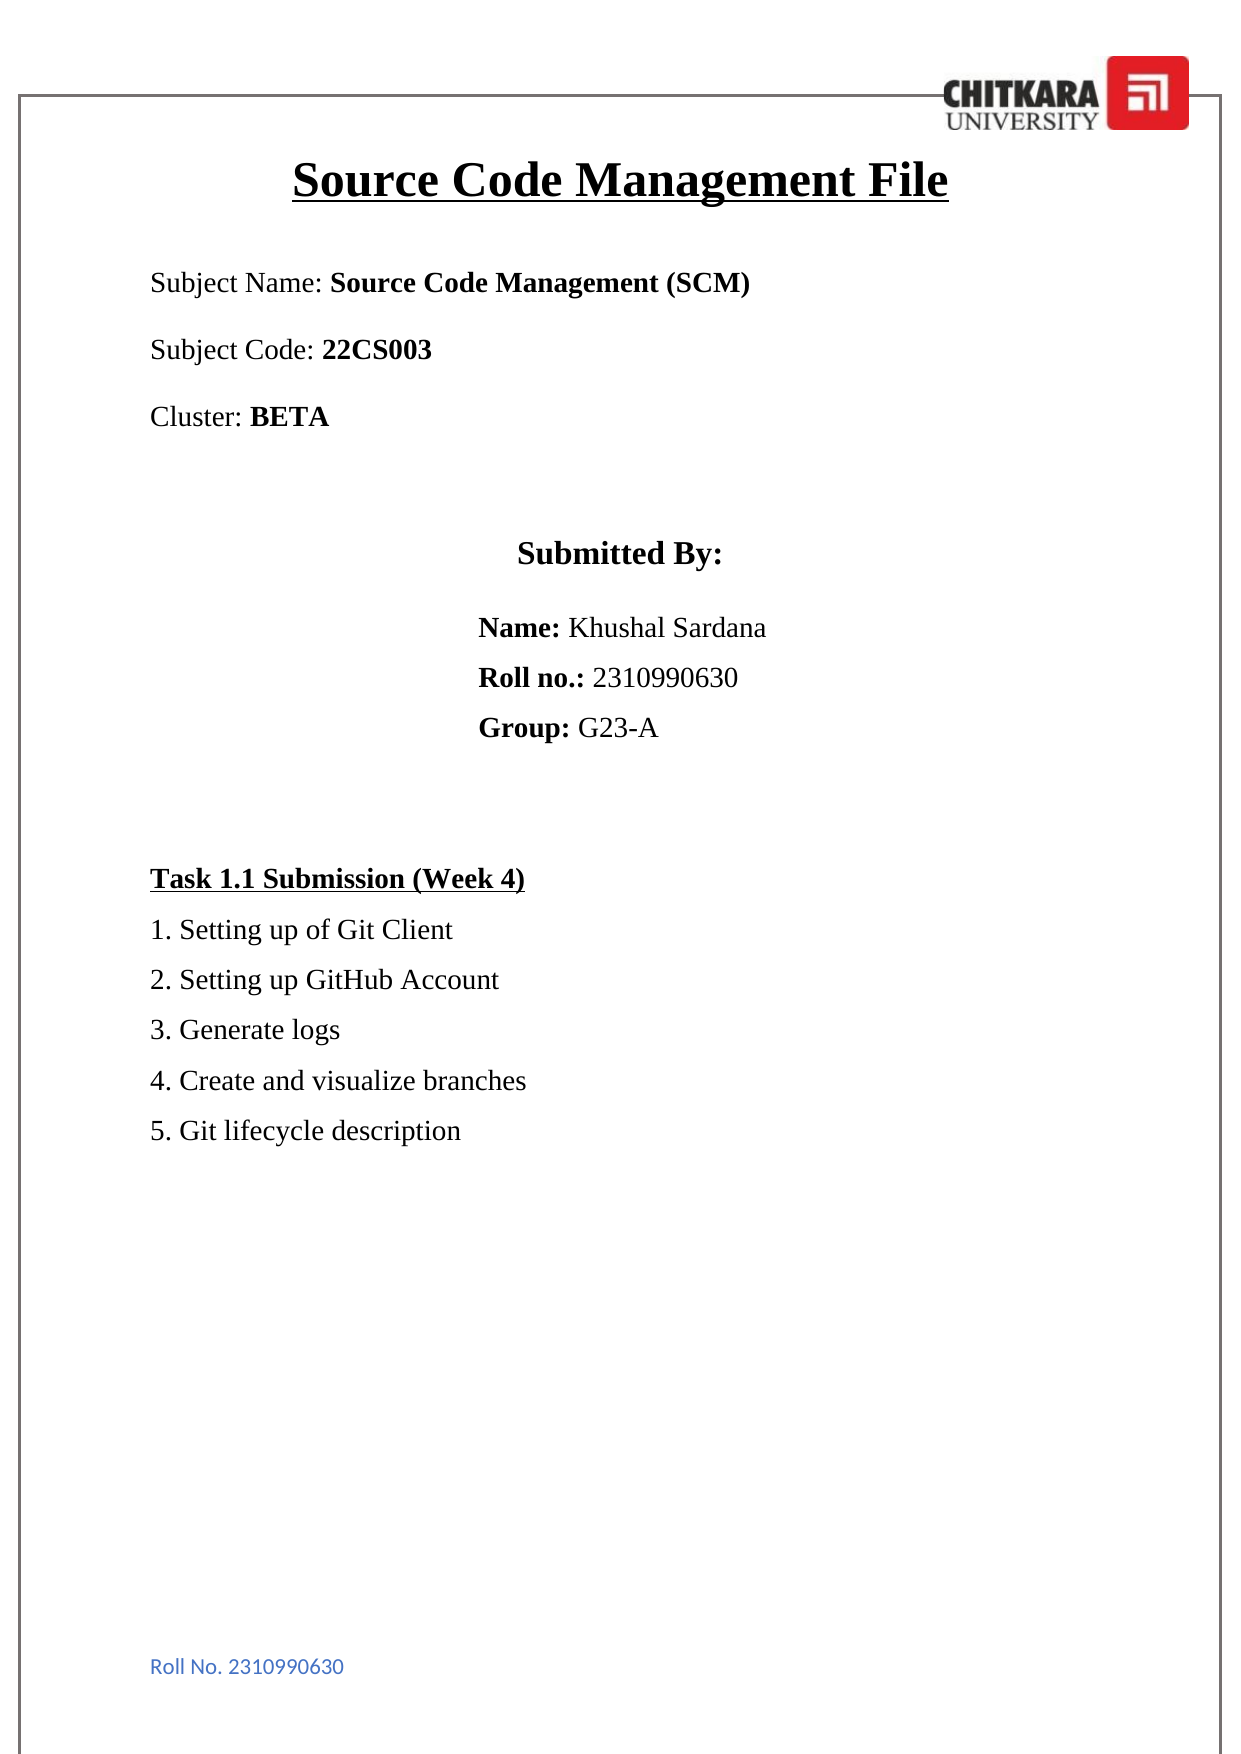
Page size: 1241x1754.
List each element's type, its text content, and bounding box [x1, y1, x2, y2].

text Submitted By: [150, 533, 1090, 572]
text 2. Setting up GitHub Account [150, 962, 1090, 996]
text Subject Code: 22CS003 [150, 332, 1090, 366]
text 5. Git lifecycle description [150, 1113, 1090, 1147]
text Task 1.1 Submission (Week 4) [150, 862, 1090, 895]
text Group: G23-A [150, 711, 1090, 744]
text Source Code Management File [150, 150, 1090, 207]
text Cluster: BETA [150, 399, 1090, 433]
text Roll no.: 2310990630 [150, 660, 1090, 694]
text Subject Name: Source Code Management (SCM) [150, 265, 1090, 298]
text 1. Setting up of Git Client [150, 912, 1090, 945]
text 4. Create and visualize branches [150, 1063, 1090, 1096]
picture [943, 56, 1189, 130]
text 3. Generate logs [150, 1012, 1090, 1046]
text Name: Khushal Sardana [150, 610, 1090, 643]
